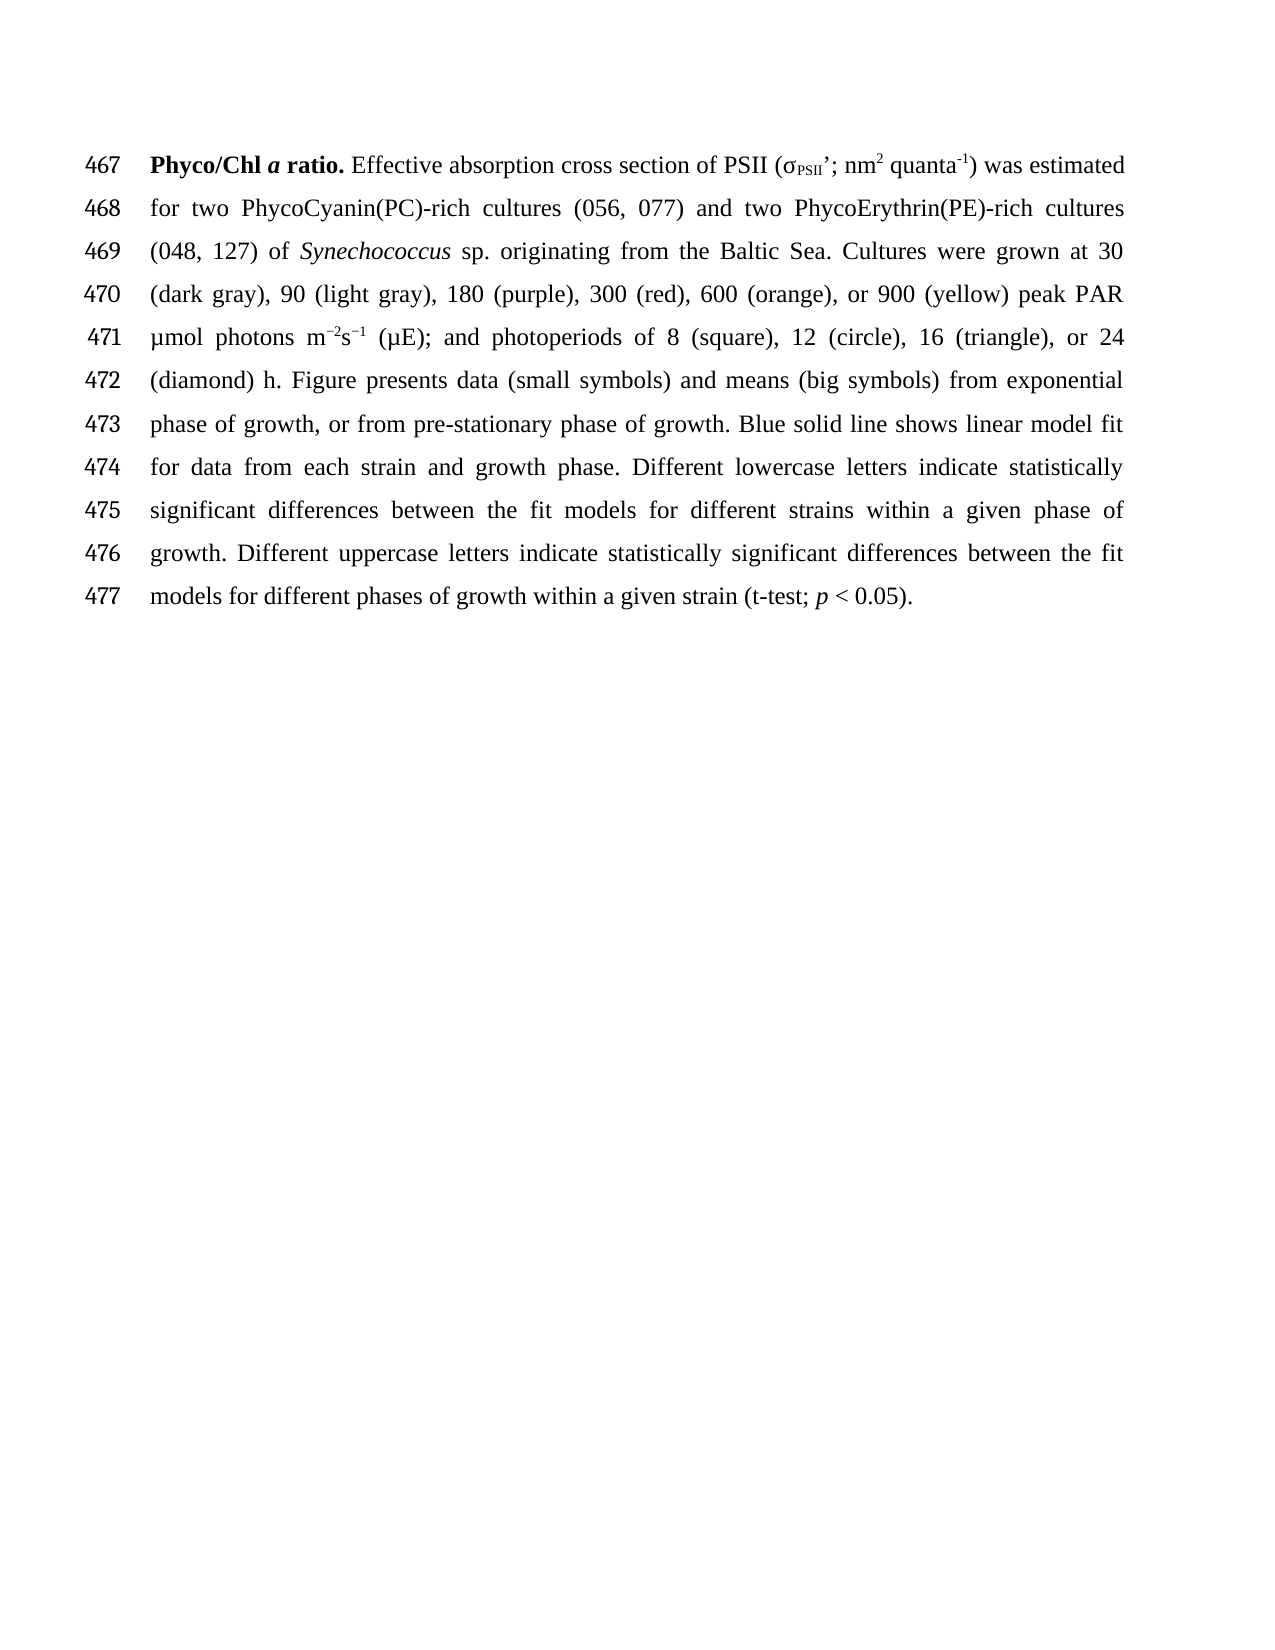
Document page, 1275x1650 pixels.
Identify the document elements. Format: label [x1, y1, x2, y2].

text [150, 150, 1125, 610]
